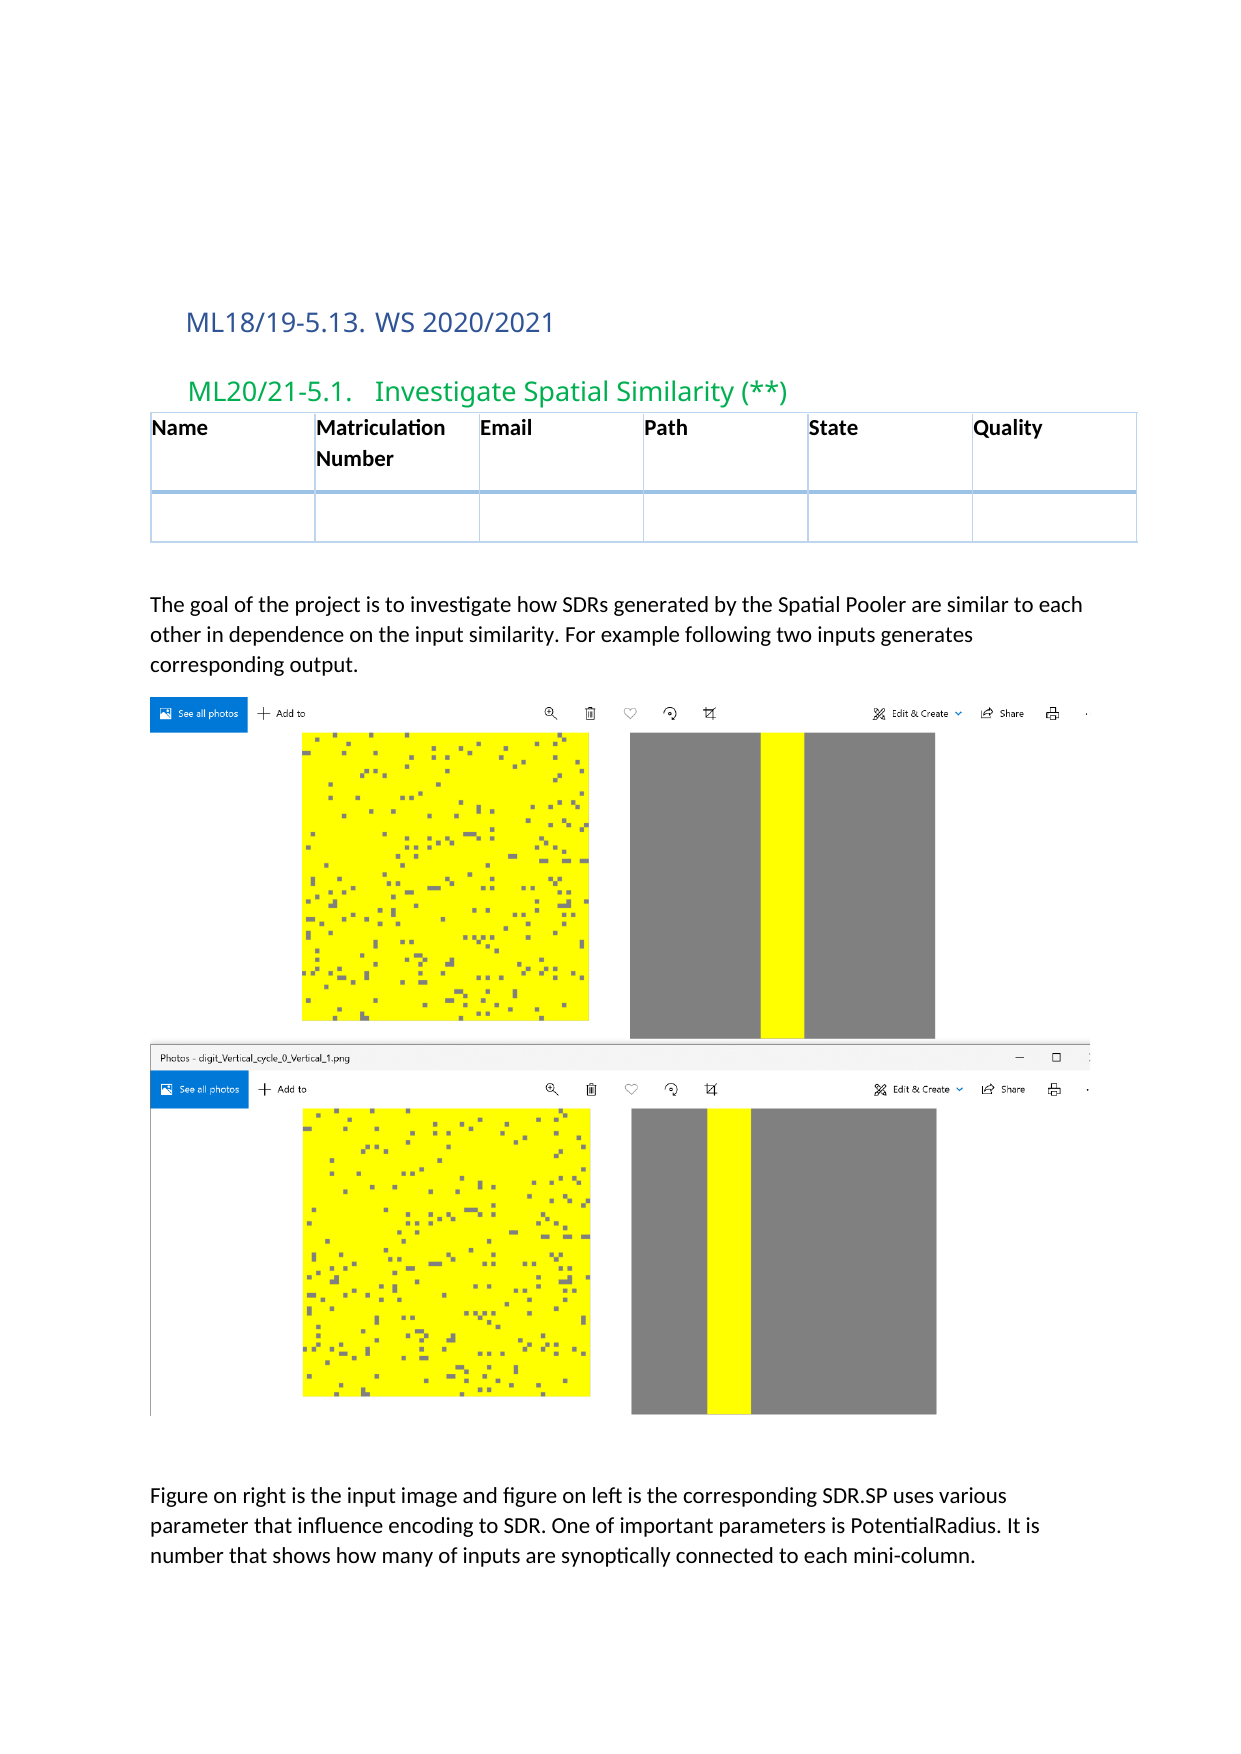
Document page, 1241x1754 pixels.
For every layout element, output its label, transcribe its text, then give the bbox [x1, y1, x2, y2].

table_header Quality [973, 413, 1136, 490]
text Figure on right is the input image and figure on left is the corresponding SDR.SP uses various parameter that influence encoding to SDR. One of important parameters is PotentialRadius. It is number that shows how many of inputs are synoptically connected to each mini-column. [150, 1481, 1090, 1569]
table_header State [809, 413, 972, 490]
subtitle WS 2020/2021 [185, 303, 1090, 340]
picture [150, 697, 1091, 1416]
text The goal of the project is to investigate how SDRs generated by the Spatial Pooler are similar to each other in dependence on the input similarity. For example following two inputs generates corresponding output. [150, 590, 1090, 678]
table_header Email [480, 413, 643, 490]
table_cell [480, 494, 643, 541]
table_header Name [152, 413, 315, 490]
table_cell [644, 494, 807, 541]
table_header Path [644, 413, 808, 490]
table_header Matriculation Number [316, 413, 479, 490]
table_cell [973, 494, 1136, 541]
table_cell [809, 494, 972, 541]
text Investigate Spatial Similarity (**) [187, 372, 1090, 409]
table_cell [152, 494, 314, 541]
table_cell [316, 494, 479, 541]
